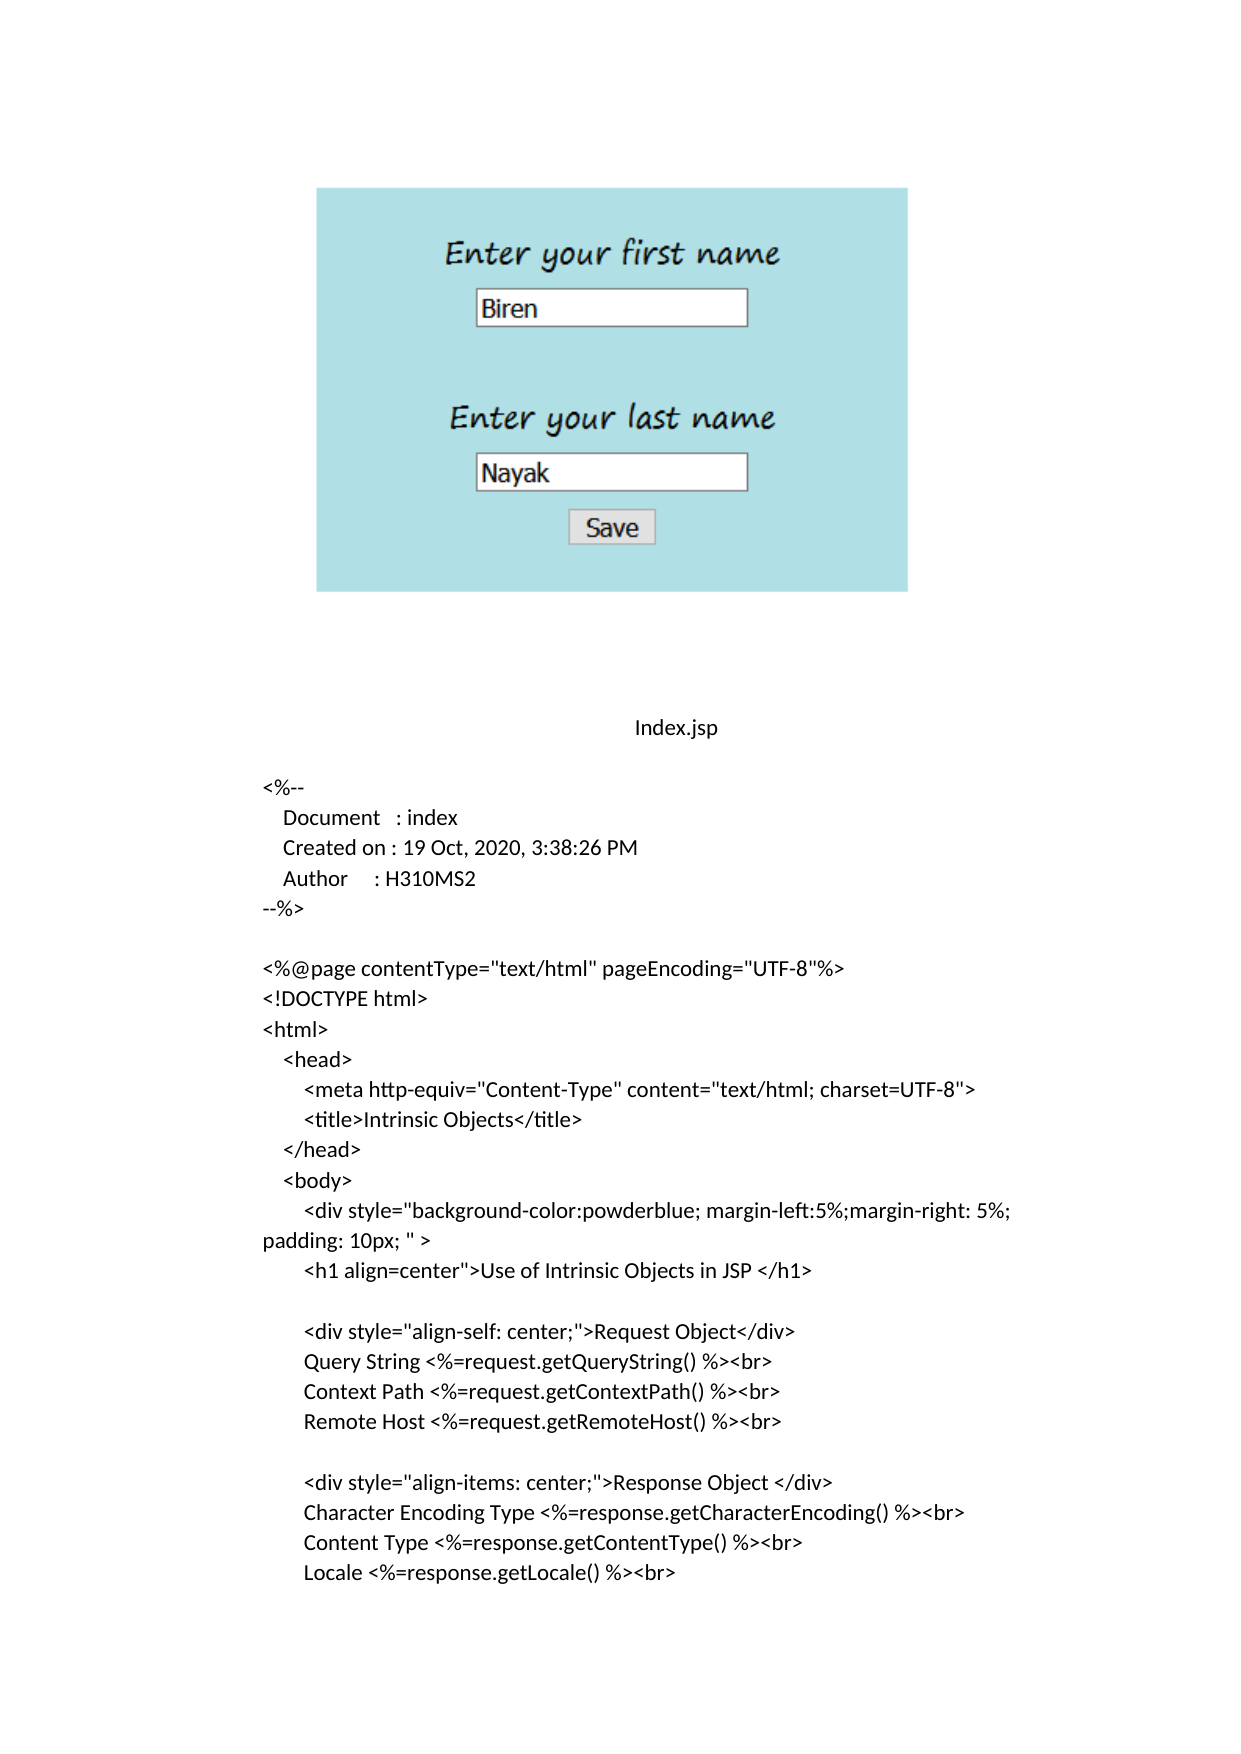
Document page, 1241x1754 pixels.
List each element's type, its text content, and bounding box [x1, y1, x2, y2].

list <div style="align-items: center;">Response Object </div> [262, 1468, 1090, 1496]
list </head> [262, 1136, 1090, 1163]
list --%> [262, 894, 1090, 922]
list Content Type <%=response.getContentType() %><br> [262, 1528, 1090, 1556]
list <html> [262, 1015, 1090, 1043]
list Query String <%=request.getQueryString() %><br> [262, 1347, 1090, 1375]
list <h1 align=center">Use of Intrinsic Objects in JSP </h1> [262, 1256, 1090, 1284]
list <!DOCTYPE html> [262, 984, 1090, 1012]
list Context Path <%=request.getContextPath() %><br> [262, 1377, 1090, 1405]
list <meta http-equiv="Content-Type" content="text/html; charset=UTF-8"> [262, 1075, 1090, 1103]
list Author : H310MS2 [262, 864, 1090, 892]
list Created on : 19 Oct, 2020, 3:38:26 PM [262, 833, 1090, 861]
list Index.jsp [262, 713, 1090, 741]
list <%@page contentType="text/html" pageEncoding="UTF-8"%> [262, 954, 1090, 982]
list <div style="align-self: center;">Request Object</div> [262, 1317, 1090, 1345]
list <div style="background-color:powderblue; margin-left:5%;margin-right: 5%; padding: 10px; " > [262, 1196, 1090, 1254]
list Character Encoding Type <%=response.getCharacterEncoding() %><br> [262, 1498, 1090, 1526]
list <%-- [262, 773, 1090, 801]
list Remote Host <%=request.getRemoteHost() %><br> [262, 1407, 1090, 1435]
list Document : index [262, 803, 1090, 831]
list <body> [262, 1166, 1090, 1194]
picture [262, 150, 977, 650]
list <title>Intrinsic Objects</title> [262, 1105, 1090, 1133]
list <head> [262, 1045, 1090, 1073]
list Locale <%=response.getLocale() %><br> [262, 1558, 1090, 1586]
